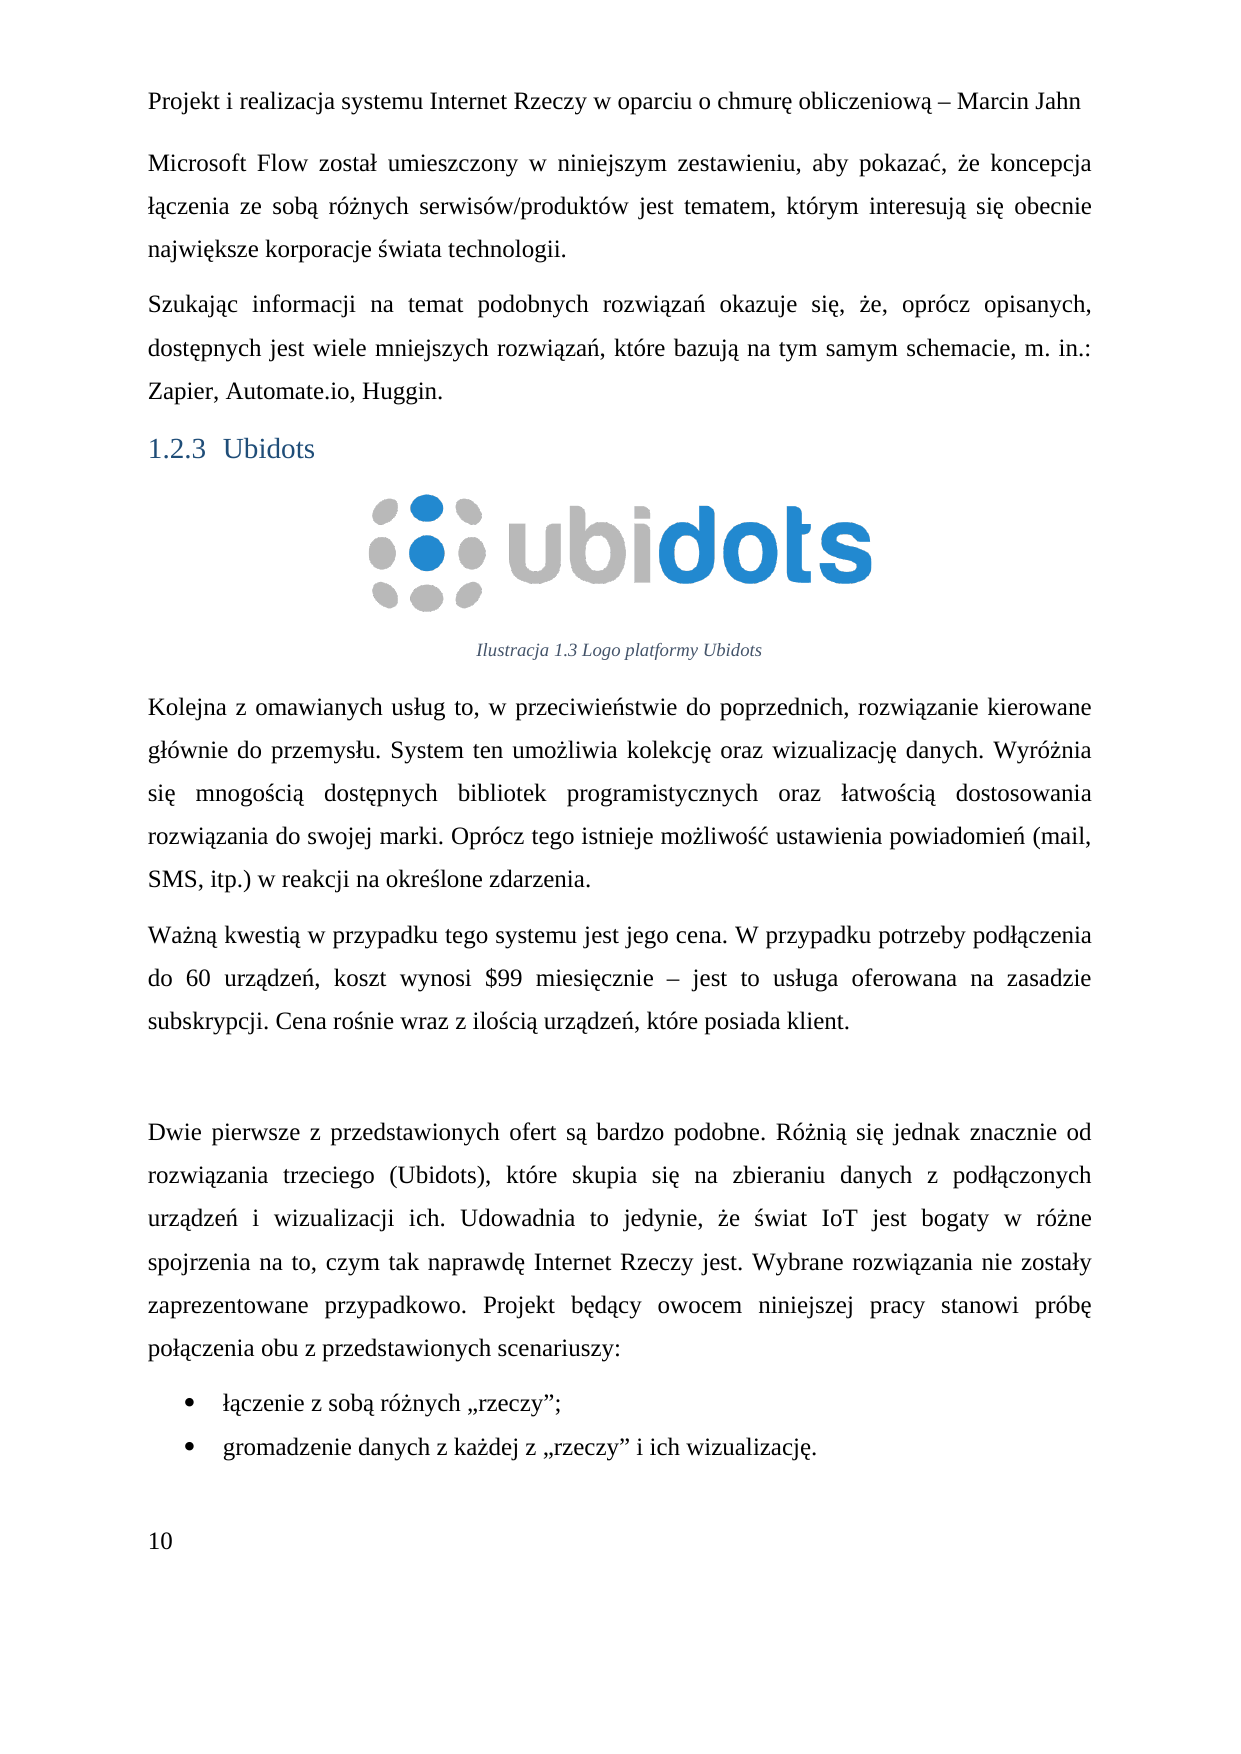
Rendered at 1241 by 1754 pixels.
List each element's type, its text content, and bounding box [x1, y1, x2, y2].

text Kolejna z omawianych usług to, w przeciwieństwie do poprzednich, rozwiązanie kierowane głównie do przemysłu. System ten umożliwia kolekcję oraz wizualizację danych. Wyróżnia się mnogością dostępnych bibliotek programistycznych oraz łatwością dostosowania rozwiązania do swojej marki. Oprócz tego istnieje możliwość ustawienia powiadomień (mail, SMS, itp.) w reakcji na określone zdarzenia. [148, 692, 1093, 893]
text Szukając informacji na temat podobnych rozwiązań okazuje się, że, oprócz opisanych, dostępnych jest wiele mniejszych rozwiązań, które bazują na tym samym schemacie, m. in.: Zapier, Automate.io, Huggin. [148, 289, 1093, 404]
text Dwie pierwsze z przedstawionych ofert są bardzo podobne. Różnią się jednak znacznie od rozwiązania trzeciego (Ubidots), które skupia się na zbieraniu danych z podłączonych urządzeń i wizualizacji ich. Udowadnia to jedynie, że świat IoT jest bogaty w różne spojrzenia na to, czym tak naprawdę Internet Rzeczy jest. Wybrane rozwiązania nie zostały zaprezentowane przypadkowo. Projekt będący owocem niniejszej pracy stanowi próbę połączenia obu z przedstawionych scenariuszy: [148, 1117, 1093, 1362]
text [148, 148, 1093, 263]
text Ważną kwestią w przypadku tego systemu jest jego cena. W przypadku potrzeby podłączenia do 60 urządzeń, koszt wynosi $99 miesięcznie – jest to usługa oferowana na zasadzie subskrypcji. Cena rośnie wraz z ilością urządzeń, które posiada klient. [148, 920, 1093, 1035]
list łączenie z sobą różnych „rzeczy”; [185, 1388, 1093, 1417]
subtitle Ubidots [148, 431, 1093, 465]
picture [368, 494, 872, 612]
list gromadzenie danych z każdej z „rzeczy” i ich wizualizację. [185, 1432, 1093, 1460]
text Ilustracja 1.3 Logo platformy Ubidots [148, 638, 1093, 660]
